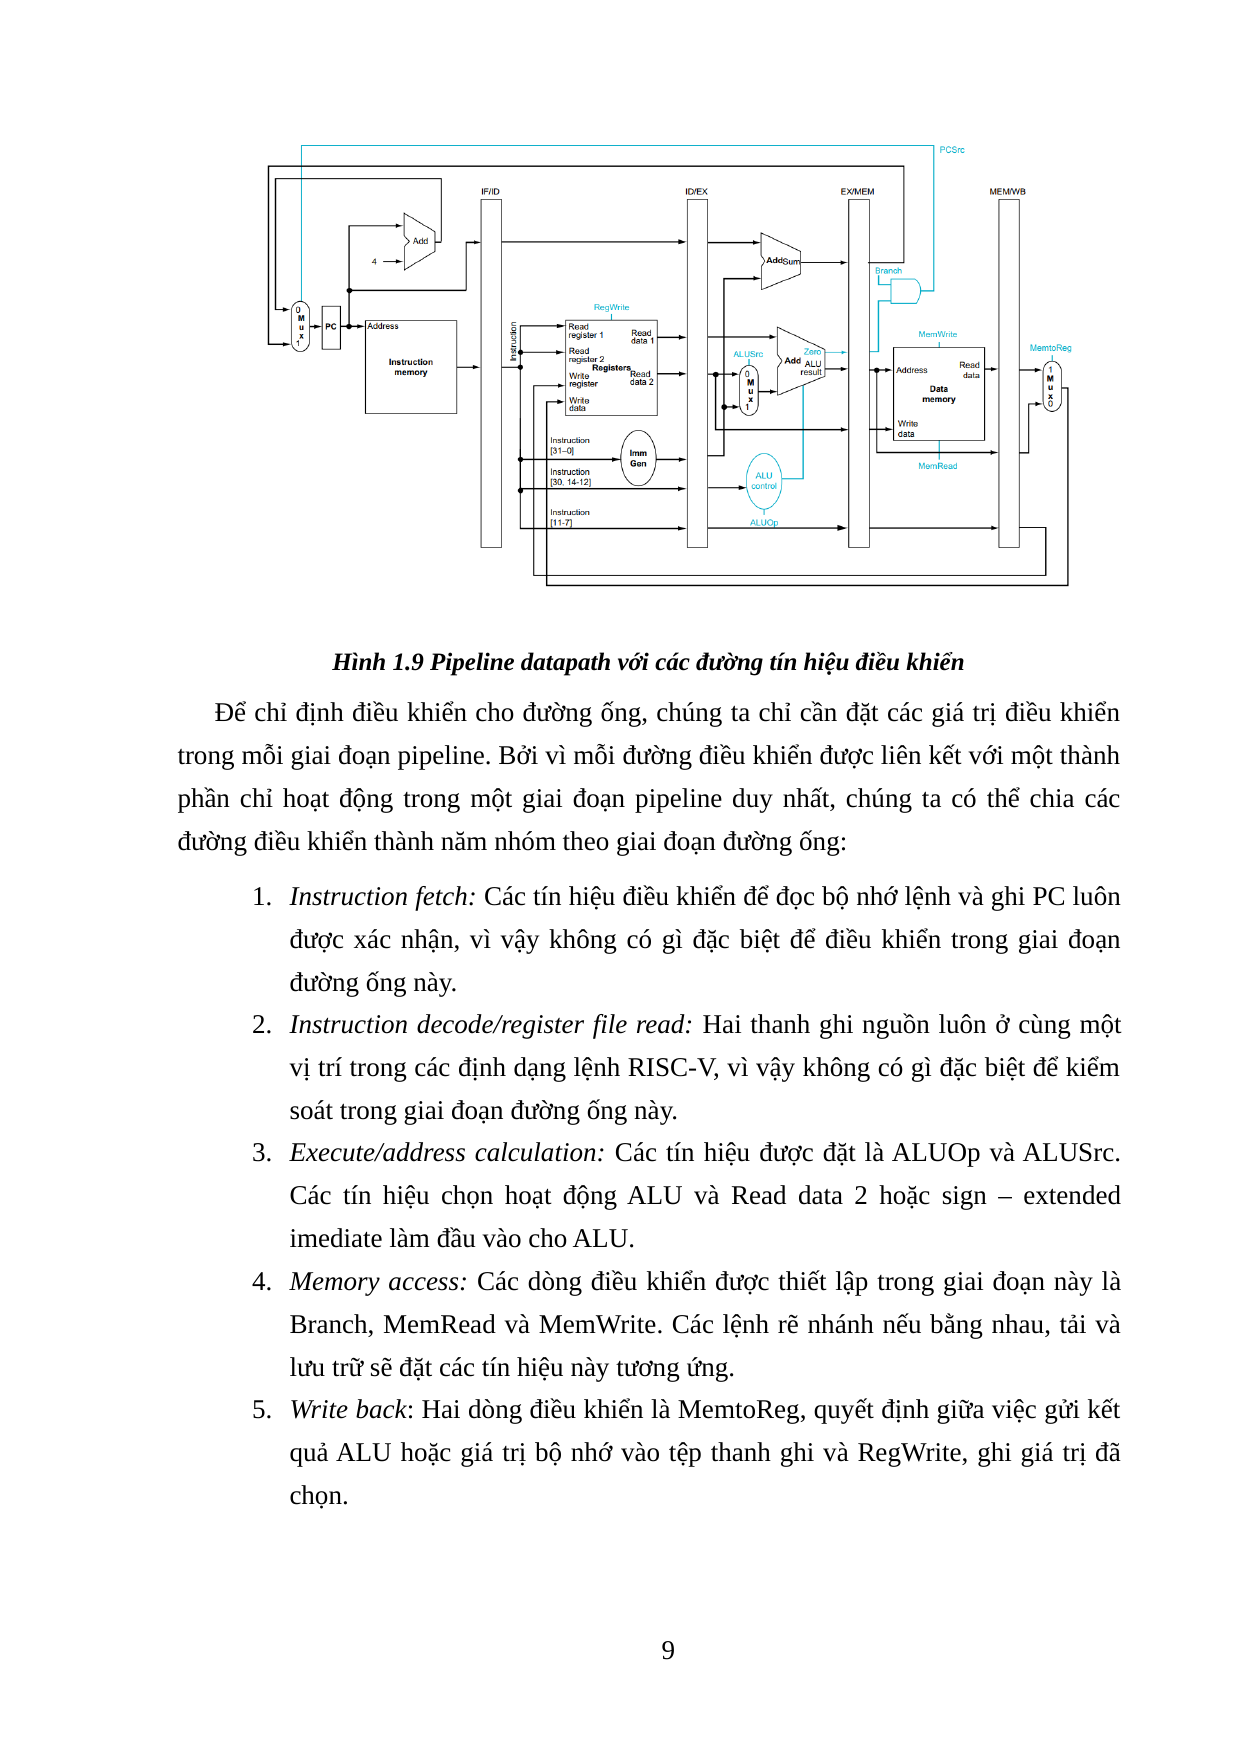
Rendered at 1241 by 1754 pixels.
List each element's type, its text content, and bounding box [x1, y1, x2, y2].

list Instruction decode/register file read: Hai thanh ghi nguồn luôn ở cùng một vị trí trong các định dạng lệnh RISC-V, vì vậy không có gì đặc biệt để kiểm soát trong giai đoạn đường ống này. [252, 1005, 1122, 1128]
list Execute/address calculation: Các tín hiệu được đặt là ALUOp và ALUSrc. Các tín hiệu chọn hoạt động ALU và Read data 2 hoặc sign – extended imediate làm đầu vào cho ALU. [252, 1133, 1122, 1257]
list Write back: Hai dòng điều khiển là MemtoReg, quyết định giữa việc gửi kết quả ALU hoặc giá trị bộ nhớ vào tệp thanh ghi và RegWrite, ghi giá trị đã chọn. [252, 1390, 1122, 1513]
text Hình 1.9 Pipeline datapath với các đường tín hiệu điều khiển [177, 642, 1122, 680]
list Memory access: Các dòng điều khiển được thiết lập trong giai đoạn này là Branch, MemRead và MemWrite. Các lệnh rẽ nhánh nếu bằng nhau, tải và lưu trữ sẽ đặt các tín hiệu này tương ứng. [252, 1261, 1122, 1385]
list Instruction fetch: Các tín hiệu điều khiển để đọc bộ nhớ lệnh và ghi PC luôn được xác nhận, vì vậy không có gì đặc biệt để điều khiển trong giai đoạn đường ống này. [252, 876, 1122, 1000]
picture [257, 137, 1079, 592]
text Để chỉ định điều khiển cho đường ống, chúng ta chỉ cần đặt các giá trị điều khiển trong mỗi giai đoạn pipeline. Bởi vì mỗi đường điều khiển được liên kết với một thành phần chỉ hoạt động trong một giai đoạn pipeline duy nhất, chúng ta có thể chia các đường điều khiển thành năm nhóm theo giai đoạn đường ống: [177, 692, 1122, 859]
